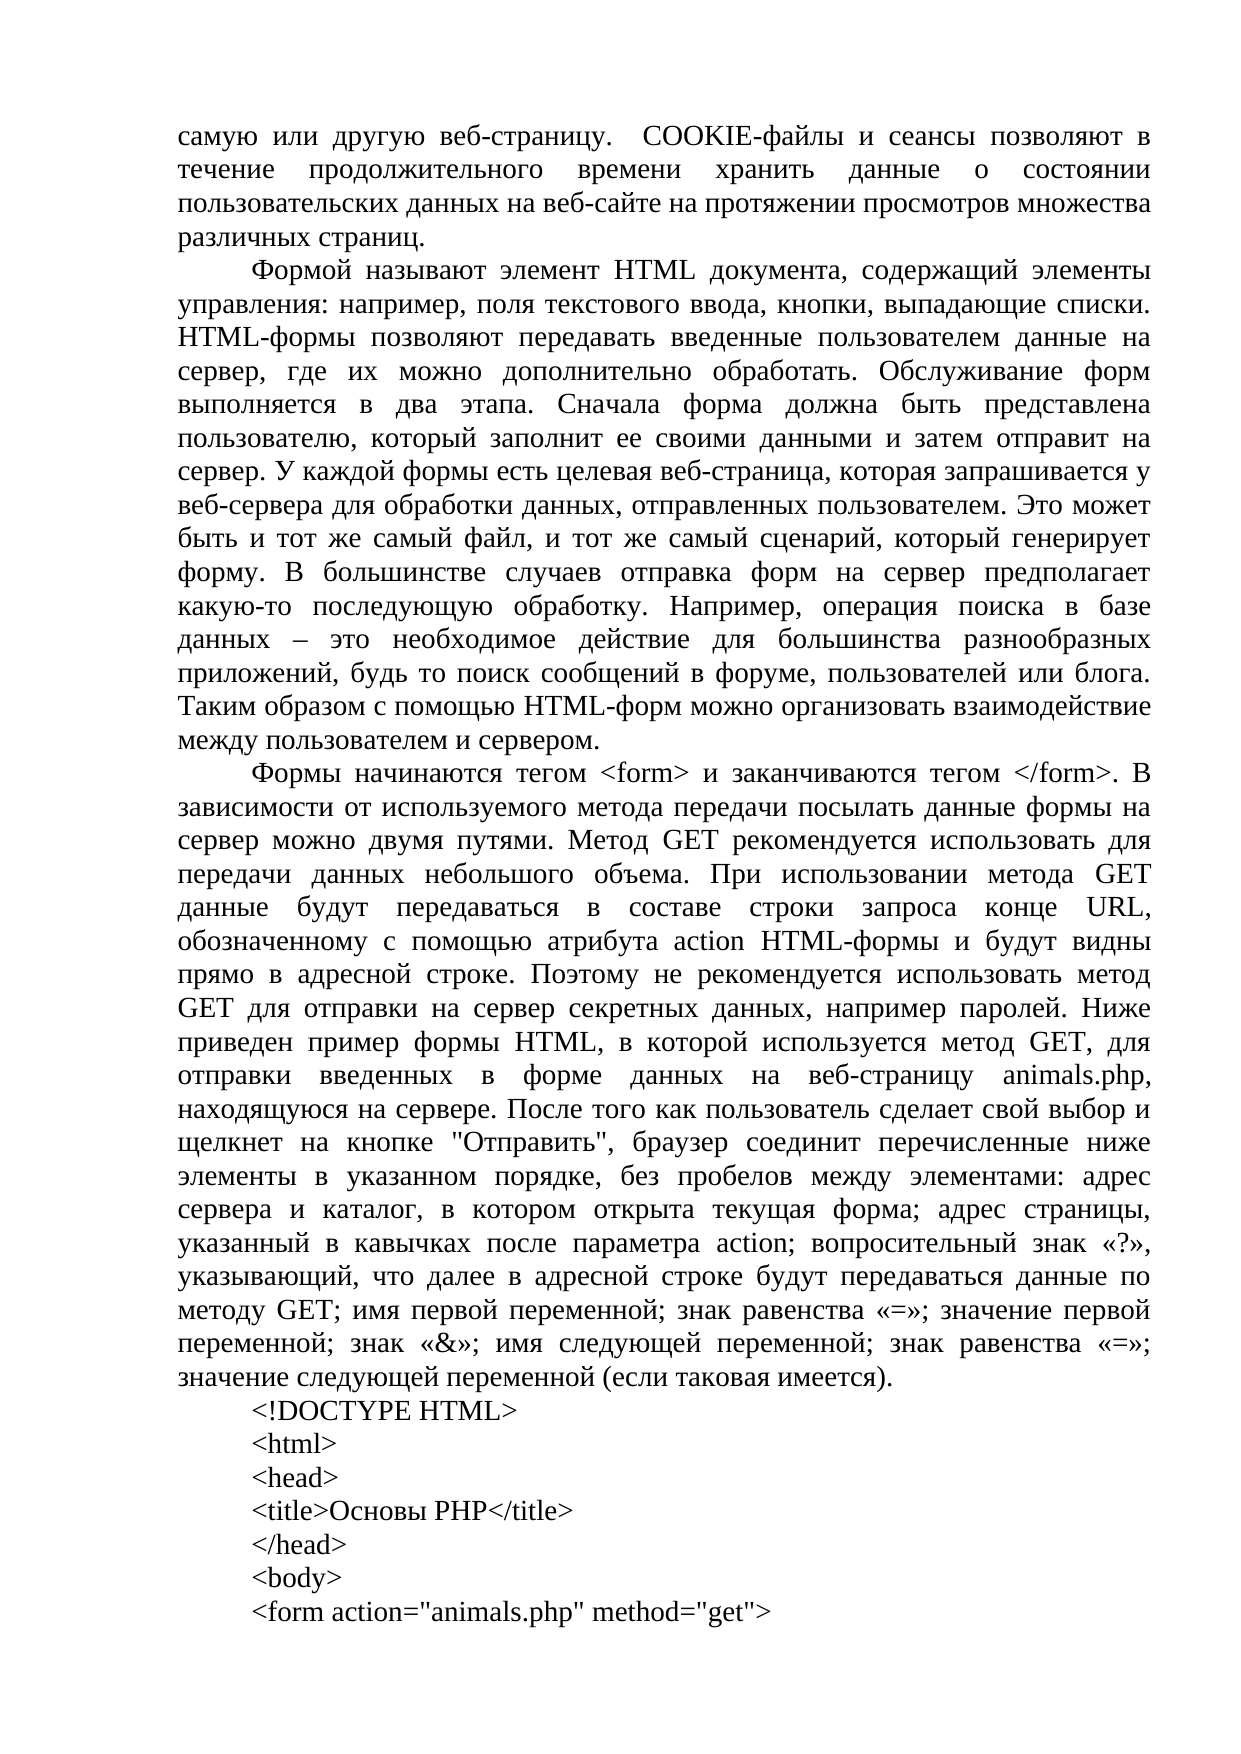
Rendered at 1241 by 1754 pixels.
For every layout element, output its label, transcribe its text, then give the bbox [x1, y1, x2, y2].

text <!DOCTYPE HTML> [177, 1393, 1152, 1426]
text Формой называют элемент HTML документа, содержащий элементы управления: например, поля текстового ввода, кнопки, выпадающие списки. HTML-формы позволяют передавать введенные пользователем данные на сервер, где их можно дополнительно обработать. Обслуживание форм выполняется в два этапа. Сначала форма должна быть представлена пользователю, который заполнит ее своими данными и затем отправит на сервер. У каждой формы есть целевая веб-страница, которая запрашивается у веб-сервера для обработки данных, отправленных пользователем. Это может быть и тот же самый файл, и тот же самый сценарий, который генерирует форму. В большинстве случаев отправка форм на сервер предполагает какую-то последующую обработку. Например, операция поиска в базе данных – это необходимое действие для большинства разнообразных приложений, будь то поиск сообщений в форуме, пользователей или блога. Таким образом с помощью HTML-форм можно организовать взаимодействие между пользователем и сервером. [177, 252, 1152, 755]
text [177, 118, 1152, 252]
text Формы начинаются тегом <form> и заканчиваются тегом </form>. В зависимости от используемого метода передачи посылать данные формы на сервер можно двумя путями. Метод GET рекомендуется использовать для передачи данных небольшого объема. При использовании метода GET данные будут передаваться в составе строки запроса конце URL, обозначенному с помощью атрибута action HTML-формы и будут видны прямо в адресной строке. Поэтому не рекомендуется использовать метод GET для отправки на сервер секретных данных, например паролей. Ниже приведен пример формы HTML, в которой используется метод GET, для отправки введенных в форме данных на веб-страницу animals.php, находящуюся на сервере. После того как пользователь сделает свой выбор и щелкнет на кнопке "Отправить", браузер соединит перечисленные ниже элементы в указанном порядке, без пробелов между элементами: адрес сервера и каталог, в котором открыта текущая форма; адрес страницы, указанный в кавычках после параметра action; вопросительный знак «?», указывающий, что далее в адресной строке будут передаваться данные по методу GET; имя первой переменной; знак равенства «=»; значение первой переменной; знак «&»; имя следующей переменной; знак равенства «=»; значение следующей переменной (если таковая имеется). [177, 755, 1152, 1393]
text <form action="animals.php" method="get"> [177, 1594, 1152, 1627]
text <html> [177, 1426, 1152, 1460]
text </head> [177, 1527, 1152, 1560]
text <head> [177, 1460, 1152, 1493]
text <title>Основы PHP</title> [177, 1493, 1152, 1527]
text <body> [177, 1560, 1152, 1594]
